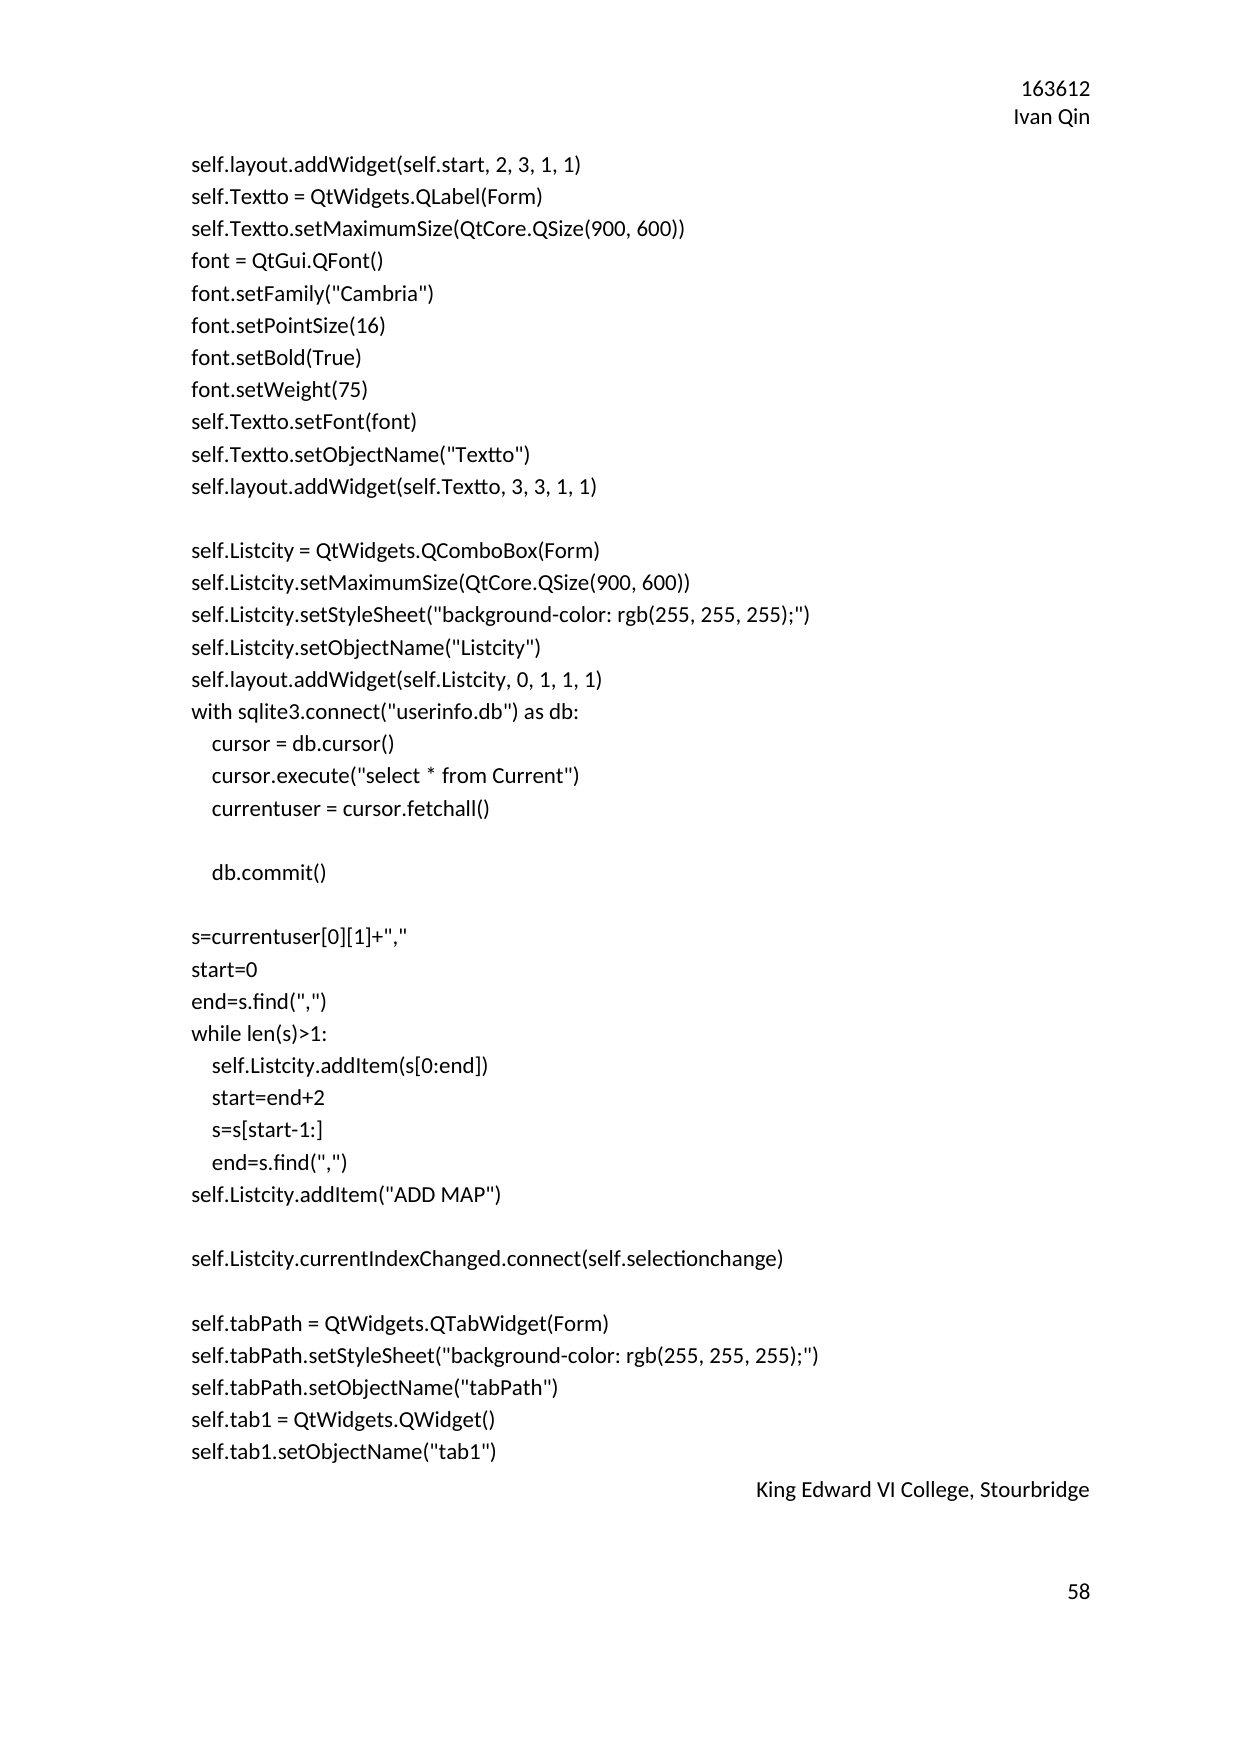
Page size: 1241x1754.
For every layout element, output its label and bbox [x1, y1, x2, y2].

text [150, 150, 1090, 1466]
